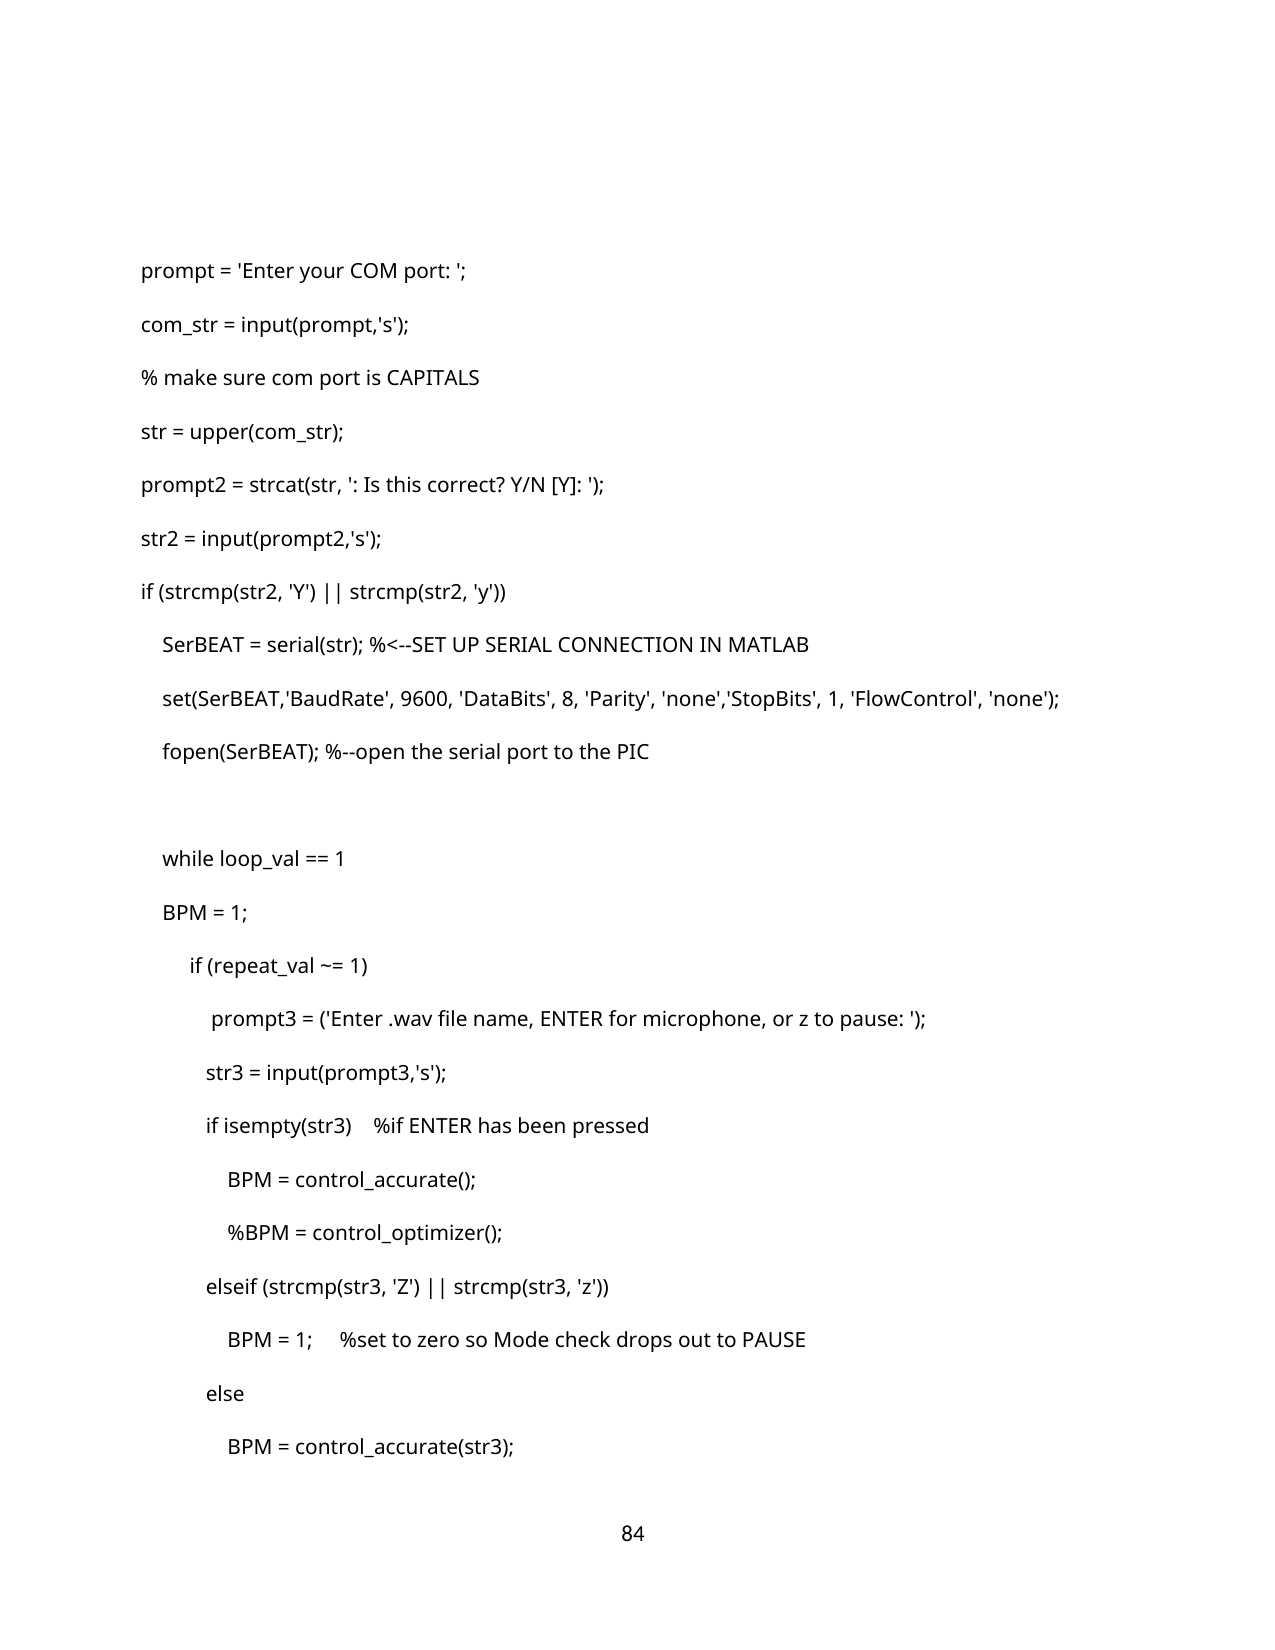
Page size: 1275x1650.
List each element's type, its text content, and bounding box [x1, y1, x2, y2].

text prompt3 = ('Enter .wav file name, ENTER for microphone, or z to pause: '); [141, 1004, 1125, 1033]
text prompt2 = strcat(str, ': Is this correct? Y/N [Y]: '); [141, 470, 1125, 499]
text str = upper(com_str); [141, 417, 1125, 445]
text str2 = input(prompt2,'s'); [141, 524, 1125, 552]
text % make sure com port is CAPITALS [141, 363, 1125, 392]
text elseif (strcmp(str3, 'Z') || strcmp(str3, 'z')) [141, 1272, 1125, 1300]
text BPM = control_accurate(); [141, 1165, 1125, 1193]
text fopen(SerBEAT); %--open the serial port to the PIC [141, 737, 1125, 766]
text BPM = control_accurate(str3); [141, 1432, 1125, 1461]
text prompt = 'Enter your COM port: '; [141, 256, 1125, 285]
text if (repeat_val ~= 1) [141, 951, 1125, 979]
text %BPM = control_optimizer(); [141, 1218, 1125, 1247]
text BPM = 1; [141, 898, 1125, 926]
text str3 = input(prompt3,'s'); [141, 1058, 1125, 1086]
text com_str = input(prompt,'s'); [141, 310, 1125, 338]
text set(SerBEAT,'BaudRate', 9600, 'DataBits', 8, 'Parity', 'none','StopBits', 1, 'FlowControl', 'none'); [141, 684, 1125, 712]
text BPM = 1; %set to zero so Mode check drops out to PAUSE [141, 1325, 1125, 1354]
text else [141, 1379, 1125, 1407]
text SerBEAT = serial(str); %<--SET UP SERIAL CONNECTION IN MATLAB [141, 631, 1125, 659]
text while loop_val == 1 [141, 844, 1125, 873]
text if isempty(str3) %if ENTER has been pressed [141, 1111, 1125, 1140]
text if (strcmp(str2, 'Y') || strcmp(str2, 'y')) [141, 577, 1125, 606]
